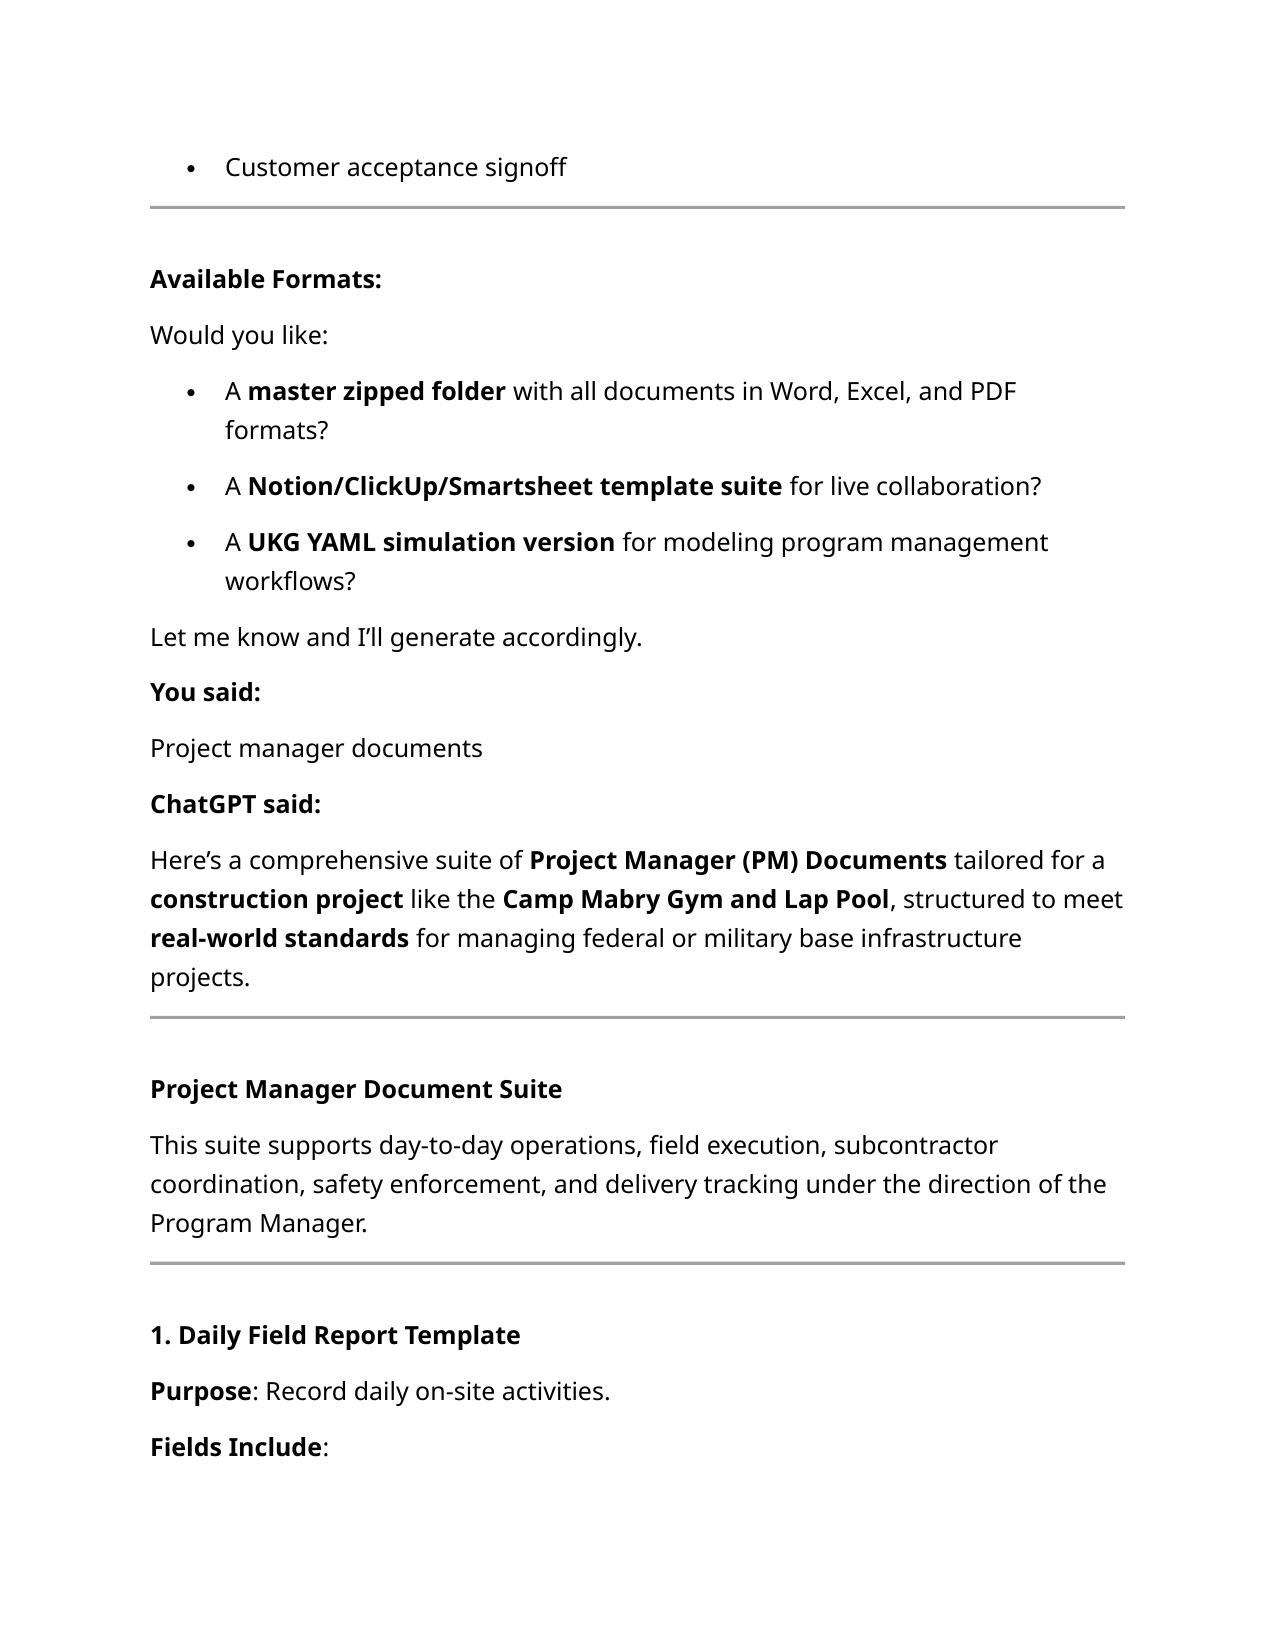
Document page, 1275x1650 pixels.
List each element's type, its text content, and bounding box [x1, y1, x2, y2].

list A UKG YAML simulation version for modeling program management workflows? [187, 524, 1125, 597]
text Here’s a comprehensive suite of Project Manager (PM) Documents tailored for a construction project like the Camp Mabry Gym and Lap Pool, structured to meet real-world standards for managing federal or military base infrastructure projects. [150, 842, 1125, 994]
text 1. Daily Field Report Template [150, 1317, 1125, 1352]
text Let me know and I’ll generate accordingly. [150, 619, 1125, 653]
list A master zipped folder with all documents in Word, Excel, and PDF formats? [187, 373, 1125, 447]
text You said: [150, 675, 1125, 709]
list Customer acceptance signoff [187, 150, 1125, 184]
text Purpose: Record daily on-site activities. [150, 1373, 1125, 1407]
text Would you like: [150, 317, 1125, 352]
text ChatGPT said: [150, 787, 1125, 821]
text Available Formats: [150, 262, 1125, 296]
list A Notion/ClickUp/Smartsheet template suite for live collaboration? [187, 468, 1125, 502]
text Fields Include: [150, 1429, 1125, 1463]
text Project manager documents [150, 731, 1125, 765]
text Project Manager Document Suite [150, 1072, 1125, 1106]
text This suite supports day-to-day operations, field execution, subcontractor coordination, safety enforcement, and delivery tracking under the direction of the Program Manager. [150, 1127, 1125, 1240]
